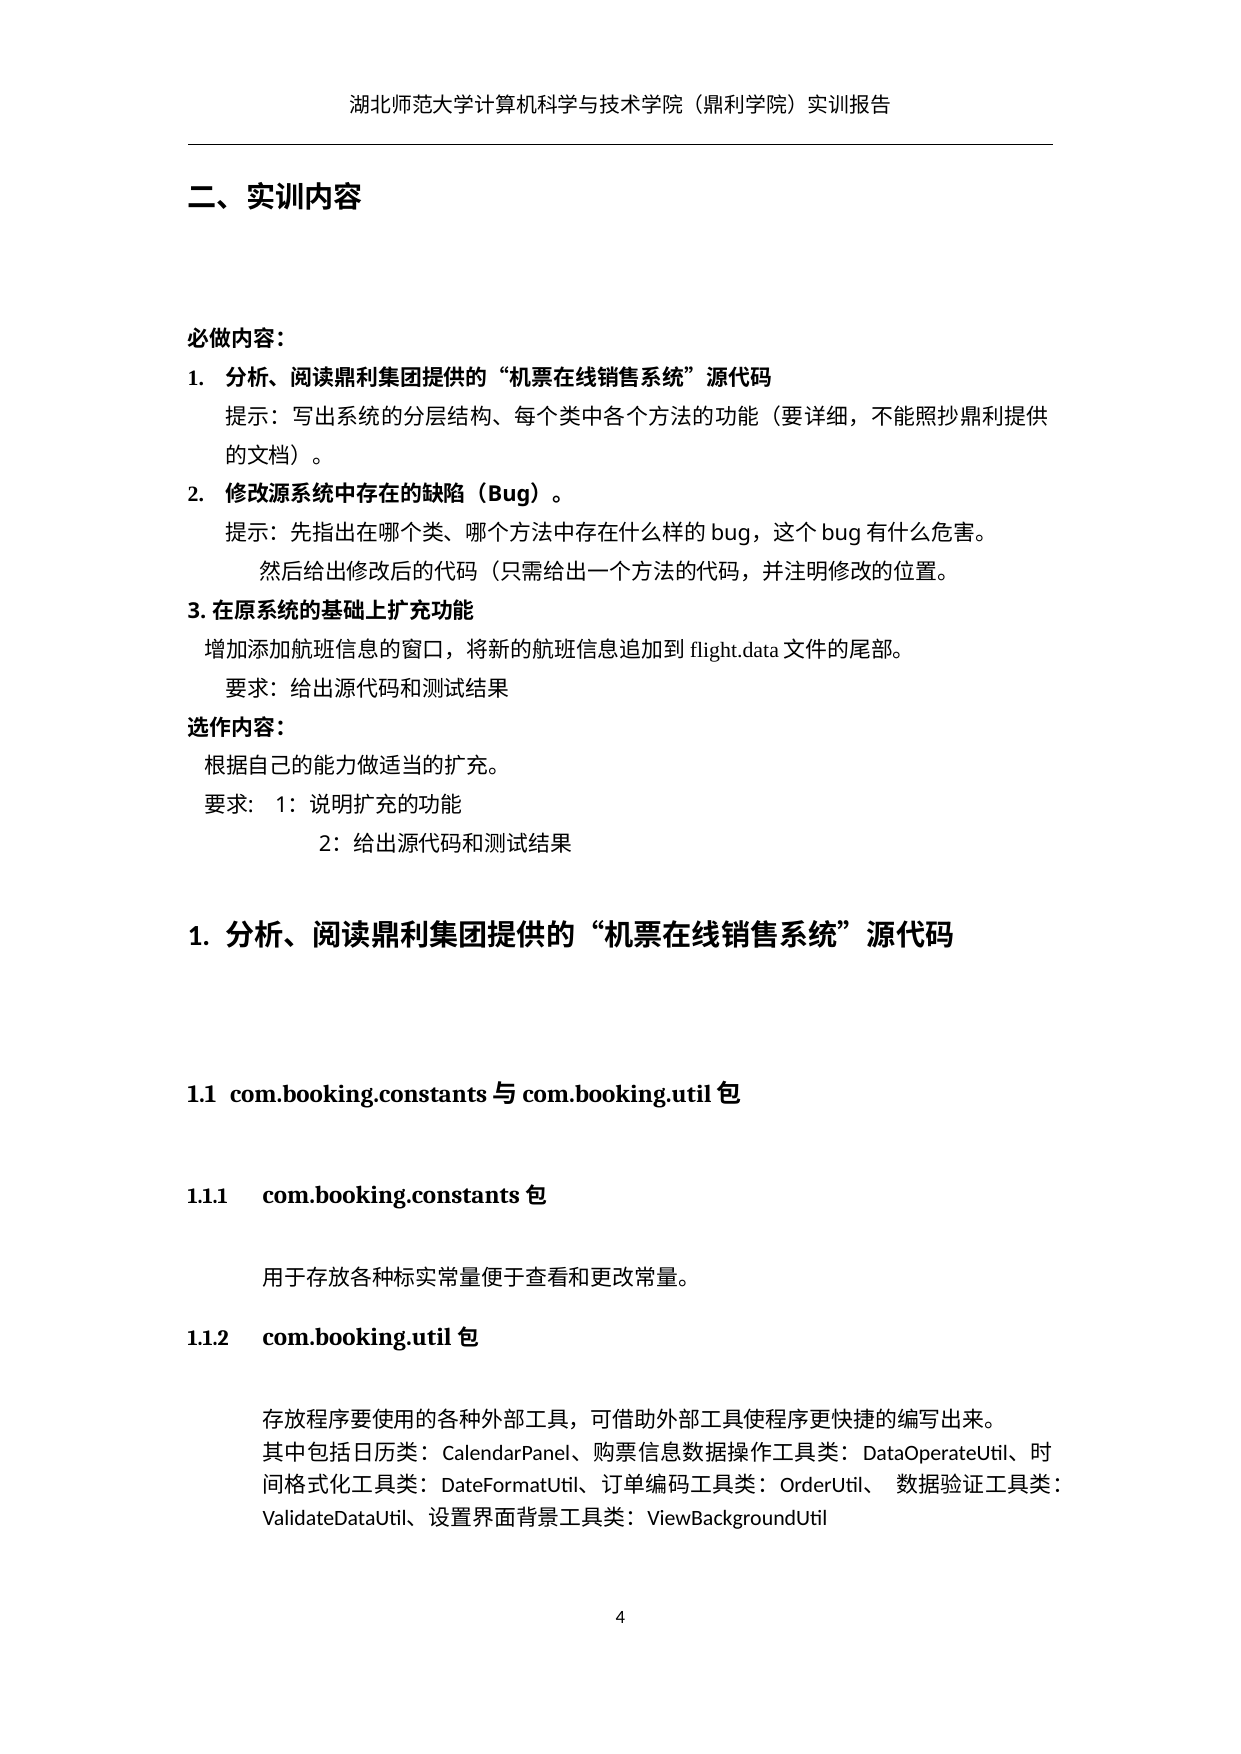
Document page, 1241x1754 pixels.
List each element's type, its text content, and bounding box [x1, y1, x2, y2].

text 提示：写出系统的分层结构、每个类中各个方法的功能（要详细，不能照抄鼎利提供的文档）。 [225, 398, 1053, 470]
text 要求：给出源代码和测试结果 [187, 670, 1053, 703]
text 用于存放各种标实常量便于查看和更改常量。 [262, 1260, 1053, 1292]
text 3. 在原系统的基础上扩充功能 [187, 593, 1053, 625]
text 选作内容： [187, 709, 1053, 742]
text 其中包括日历类：CalendarPanel、购票信息数据操作工具类：DataOperateUtil、时间格式化工具类：DateFormatUtil、订单编码工具类：OrderUtil、 数据验证工具类：ValidateDataUtil、设置界面背景工具类：ViewBackgroundUtil [262, 1434, 1053, 1532]
subtitle com.booking.constants与com.booking.util包 [187, 1059, 1053, 1124]
subtitle com.booking.util包 [187, 1319, 1053, 1352]
subtitle 二、实训内容 [187, 162, 1053, 227]
subtitle 分析、阅读鼎利集团提供的“机票在线销售系统”源代码 [187, 900, 1053, 965]
text 增加添加航班信息的窗口，将新的航班信息追加到flight.data文件的尾部。 [187, 632, 1053, 664]
text 根据自己的能力做适当的扩充。 [187, 748, 1053, 780]
list 分析、阅读鼎利集团提供的“机票在线销售系统”源代码 [187, 360, 1053, 392]
text 要求: 1：说明扩充的功能 [187, 787, 1053, 819]
text 2：给出源代码和测试结果 [231, 825, 1053, 858]
text 必做内容： [187, 321, 1053, 353]
text 然后给出修改后的代码（只需给出一个方法的代码，并注明修改的位置。 [225, 554, 1053, 586]
list 修改源系统中存在的缺陷（Bug）。 [187, 476, 1053, 509]
subtitle com.booking.constants包 [187, 1177, 1053, 1210]
text 提示：先指出在哪个类、哪个方法中存在什么样的bug，这个bug有什么危害。 [225, 515, 1053, 547]
text 存放程序要使用的各种外部工具，可借助外部工具使程序更快捷的编写出来。 [262, 1402, 1053, 1434]
